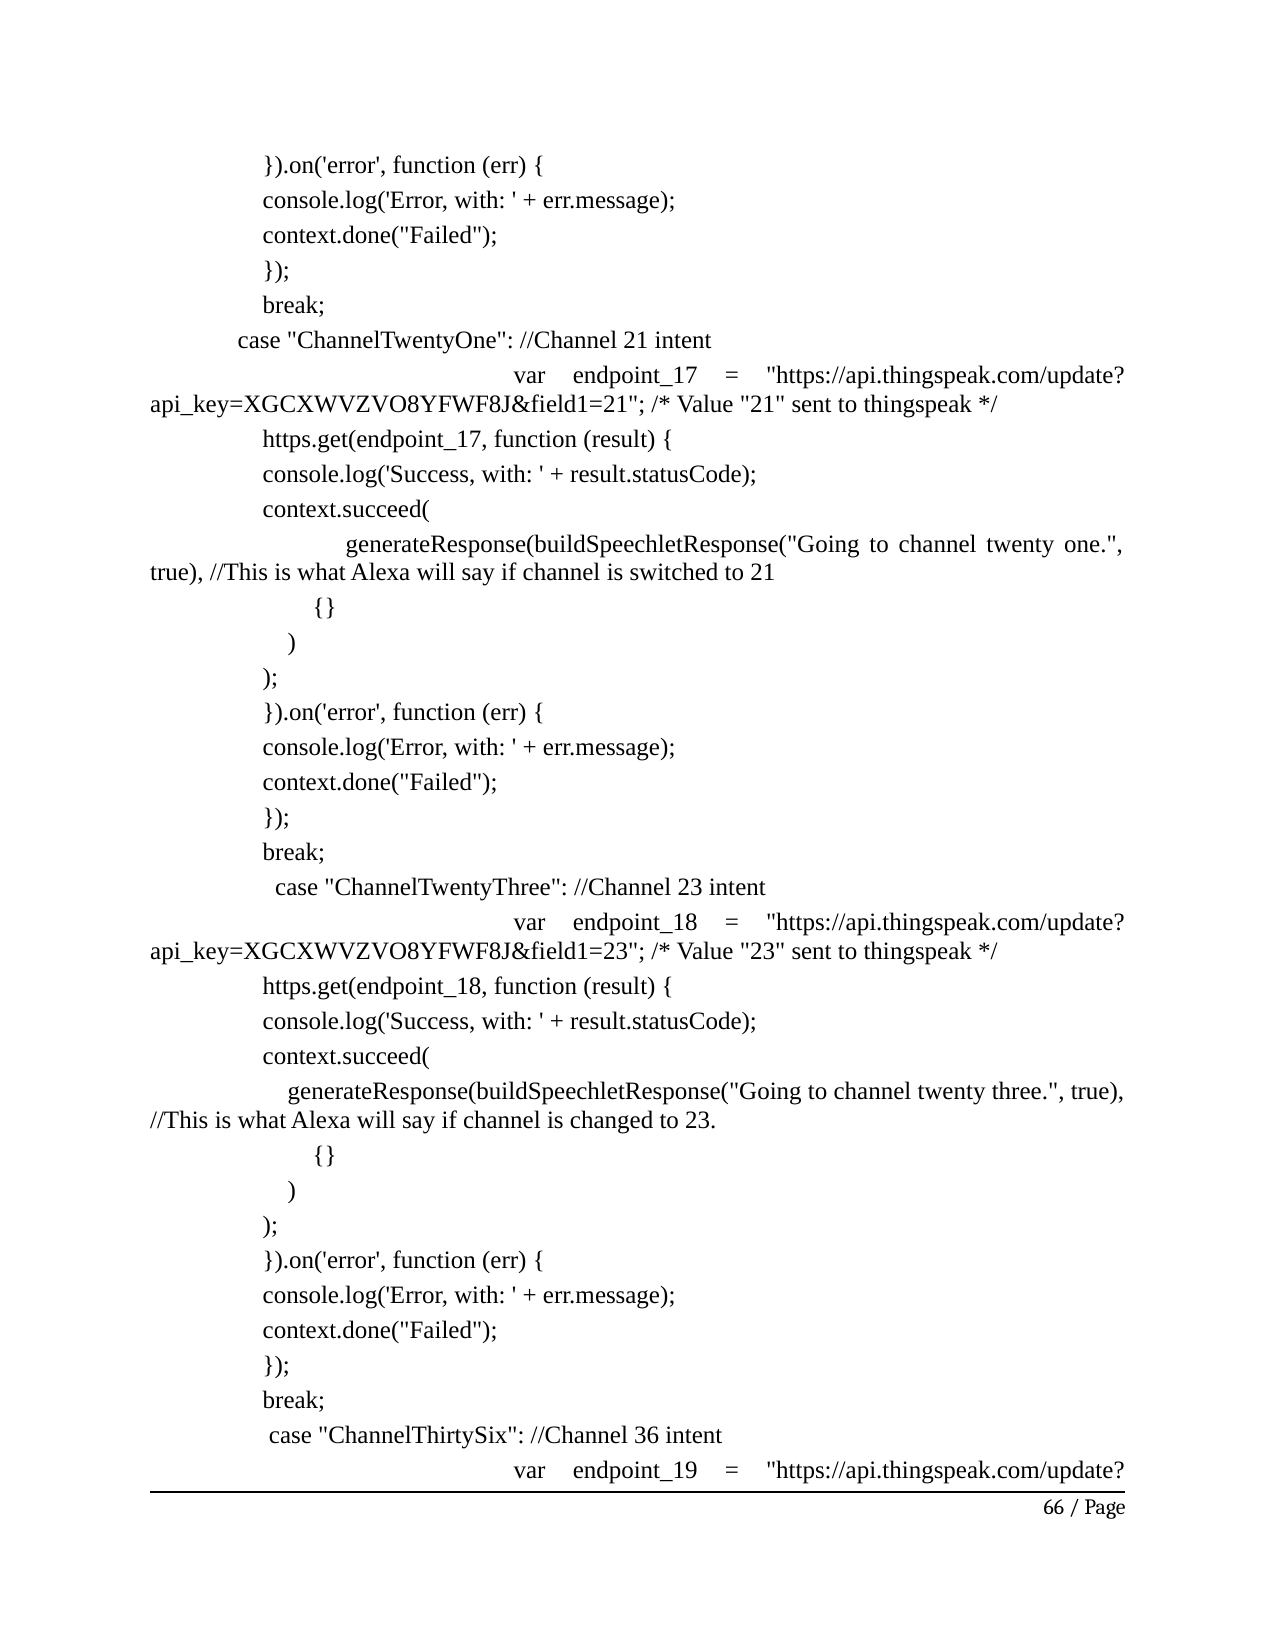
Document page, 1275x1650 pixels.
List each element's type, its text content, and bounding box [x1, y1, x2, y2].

text console.log('Error, with: ' + err.message); [150, 732, 1125, 761]
text console.log('Error, with: ' + err.message); [150, 185, 1125, 214]
text }).on('error', function (err) { [150, 697, 1125, 726]
text context.done("Failed"); [150, 767, 1125, 796]
text context.succeed( [150, 494, 1125, 522]
text ) [150, 627, 1125, 656]
text {} [150, 592, 1125, 621]
text case "ChannelThirtySix": //Channel 36 intent [150, 1420, 1125, 1449]
text {} [150, 1140, 1125, 1169]
text generateResponse(buildSpeechletResponse("Going to channel twenty one.", true), //This is what Alexa will say if channel is switched to 21 [150, 529, 1125, 586]
text console.log('Success, with: ' + result.statusCode); [150, 459, 1125, 487]
text break; [150, 290, 1125, 319]
text generateResponse(buildSpeechletResponse("Going to channel twenty three.", true), //This is what Alexa will say if channel is changed to 23. [150, 1076, 1125, 1134]
text var endpoint_18 = "https://api.thingspeak.com/update?api_key=XGCXWVZVO8YFWF8J&field1=23"; /* Value "23" sent to thingspeak */ [150, 907, 1125, 965]
text var endpoint_17 = "https://api.thingspeak.com/update?api_key=XGCXWVZVO8YFWF8J&field1=21"; /* Value "21" sent to thingspeak */ [150, 360, 1125, 417]
text break; [150, 1385, 1125, 1414]
text context.succeed( [150, 1041, 1125, 1070]
text context.done("Failed"); [150, 1315, 1125, 1344]
text ); [150, 662, 1125, 691]
text ) [150, 1175, 1125, 1204]
text https.get(endpoint_17, function (result) { [150, 424, 1125, 452]
text }).on('error', function (err) { [150, 150, 1125, 179]
text }); [150, 1350, 1125, 1379]
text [150, 1455, 1125, 1484]
text https.get(endpoint_18, function (result) { [150, 971, 1125, 1000]
text context.done("Failed"); [150, 220, 1125, 249]
text ); [150, 1210, 1125, 1239]
text case "ChannelTwentyThree": //Channel 23 intent [150, 872, 1125, 901]
text }); [150, 255, 1125, 284]
text }).on('error', function (err) { [150, 1245, 1125, 1274]
text case "ChannelTwentyOne": //Channel 21 intent [150, 325, 1125, 354]
text break; [150, 837, 1125, 866]
text console.log('Success, with: ' + result.statusCode); [150, 1006, 1125, 1035]
text console.log('Error, with: ' + err.message); [150, 1280, 1125, 1309]
text }); [150, 802, 1125, 831]
